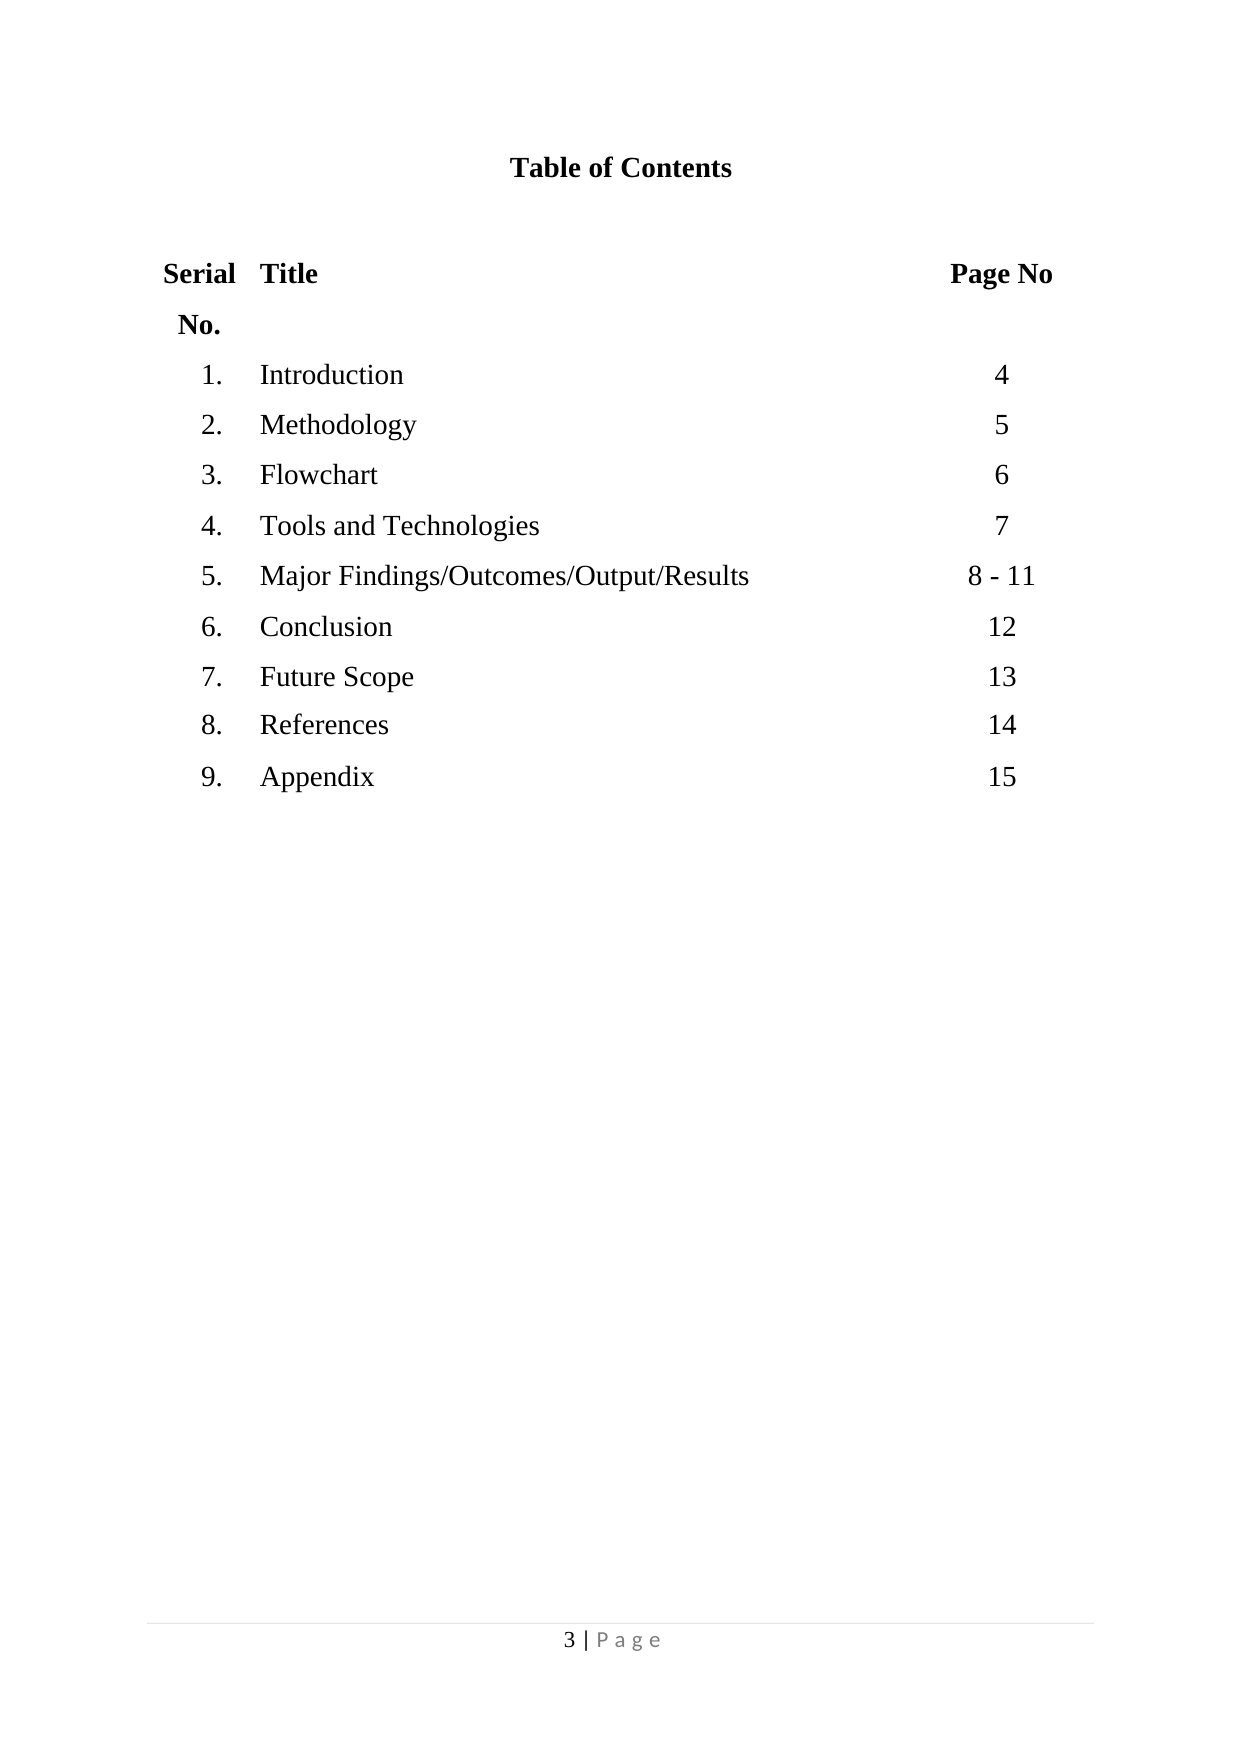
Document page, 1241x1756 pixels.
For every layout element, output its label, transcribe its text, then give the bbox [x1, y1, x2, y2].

table_cell 1. [142, 349, 248, 399]
table_cell 14 [850, 702, 1074, 754]
table_cell Methodology [248, 400, 850, 450]
table_cell 8 - 11 [850, 550, 1074, 601]
table_cell 6 [850, 450, 1074, 500]
table_header Title [248, 258, 850, 349]
table_header Serial No. [142, 258, 248, 349]
table_cell 6. [142, 601, 248, 651]
table_cell 7 [850, 500, 1074, 550]
table_cell 2. [142, 400, 248, 450]
table_cell 5 [850, 400, 1074, 450]
table_cell 4 [850, 349, 1074, 399]
table_cell Appendix [248, 754, 850, 793]
table_cell Conclusion [248, 601, 850, 651]
table_cell Introduction [248, 349, 850, 399]
table_cell Tools and Technologies [248, 500, 850, 550]
table_cell Flowchart [248, 450, 850, 500]
table_cell 3. [142, 450, 248, 500]
table_cell 15 [850, 754, 1074, 793]
table_cell Major Findings/Outcomes/Output/Results [248, 550, 850, 601]
table_cell 9. [142, 754, 248, 793]
table_cell 4. [142, 500, 248, 550]
table_header Page No [850, 258, 1074, 349]
table_cell Future Scope [248, 651, 850, 702]
table_cell References [248, 702, 850, 754]
text Table of Contents [189, 150, 1053, 183]
table_cell 5. [142, 550, 248, 601]
table_cell 8. [142, 702, 248, 754]
table_cell 13 [850, 651, 1074, 702]
table_cell 12 [850, 601, 1074, 651]
table_cell 7. [142, 651, 248, 702]
